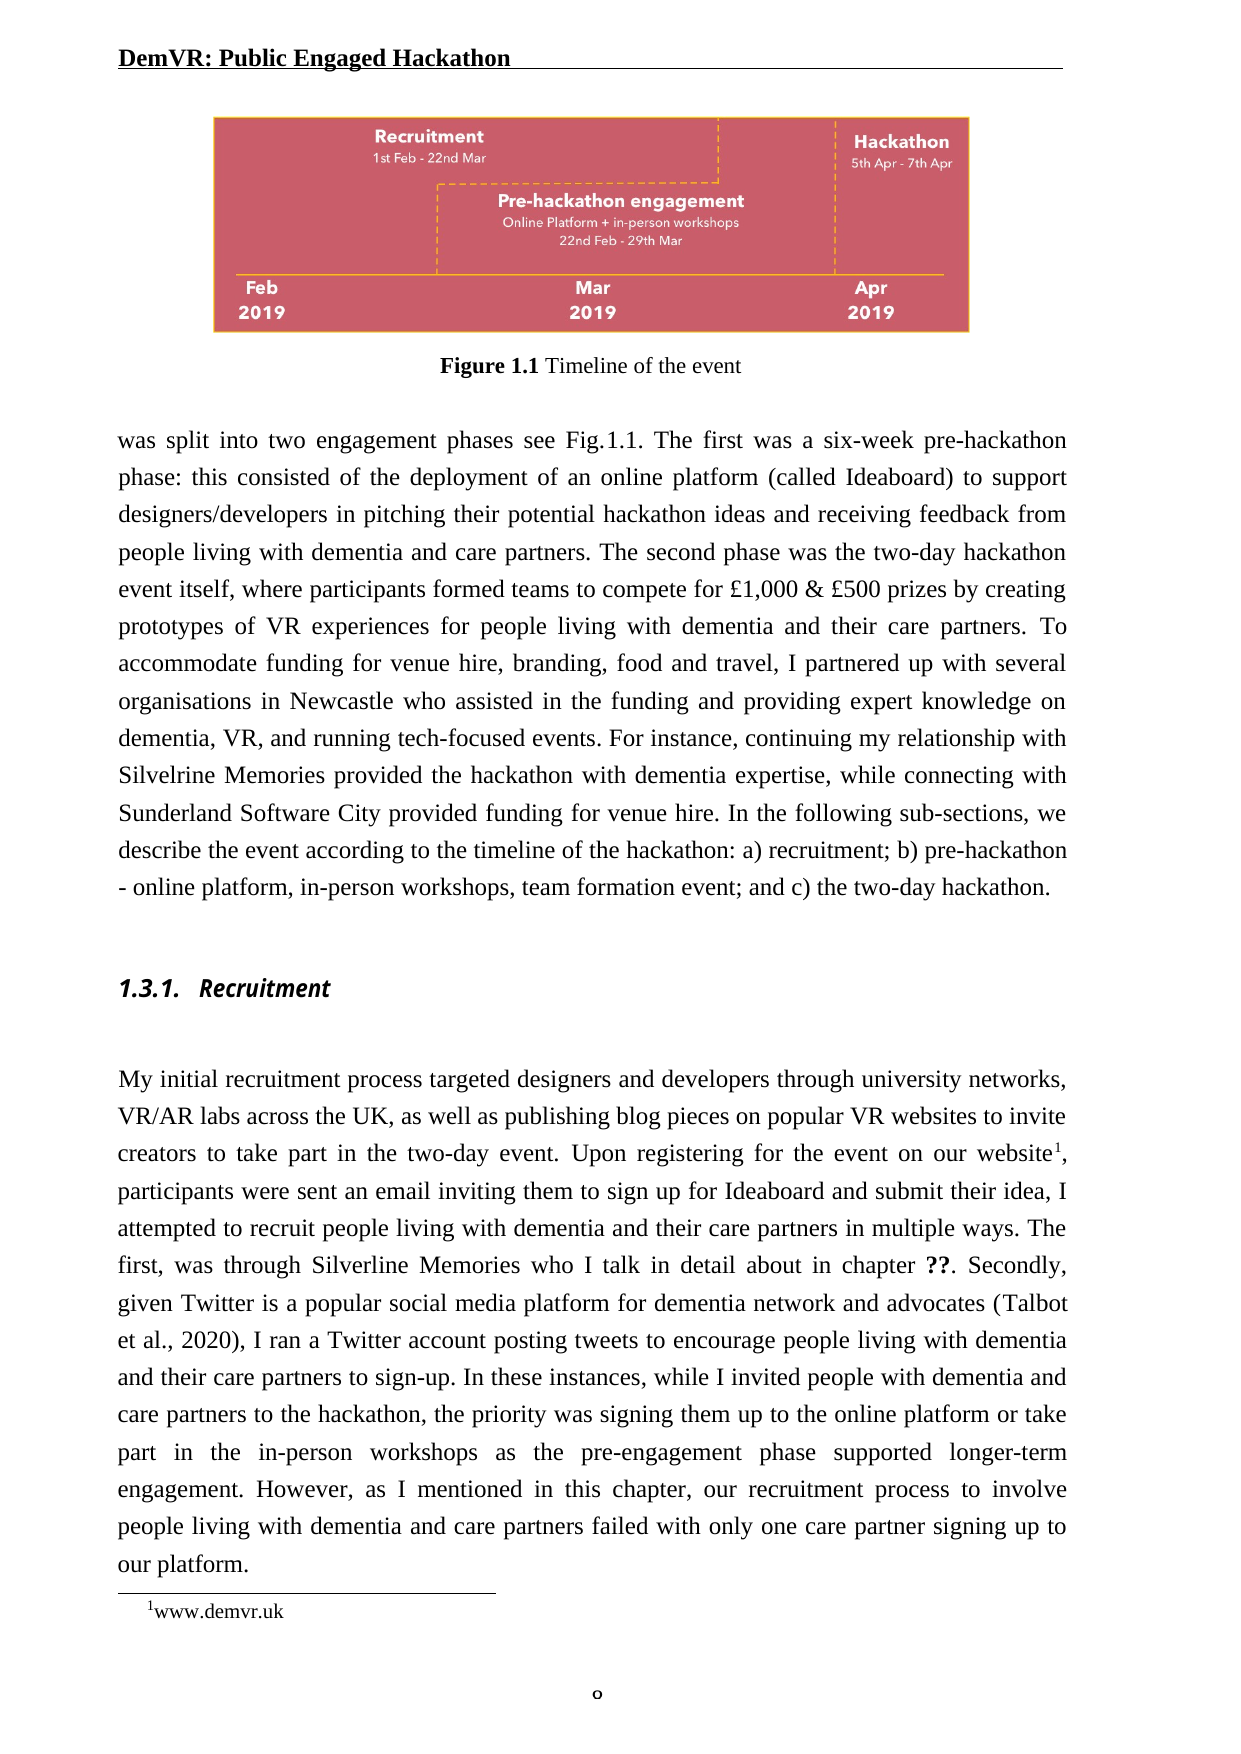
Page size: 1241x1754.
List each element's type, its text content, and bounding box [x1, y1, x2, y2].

text Figure 1.1 Timeline of the event [244, 352, 937, 378]
subtitle Recruitment [118, 971, 1138, 1005]
text 1www.demvr.uk [147, 1593, 1138, 1623]
picture [213, 116, 970, 333]
text was split into two engagement phases see Fig.1.1. The first was a six-week pre-hackathon phase: this consisted of the deployment of an online platform (called Ideaboard) to support designers/developers in pitching their potential hackathon ideas and receiving feedback from people living with dementia and care partners. The second phase was the two-day hackathon event itself, where participants formed teams to compete for £1,000 & £500 prizes by creating prototypes of VR experiences for people living with dementia and their care partners. To accommodate funding for venue hire, branding, food and travel, I partnered up with several organisations in Newcastle who assisted in the funding and providing expert knowledge on dementia, VR, and running tech-focused events. For instance, continuing my relationship with Silvelrine Memories provided the hackathon with dementia expertise, while connecting with Sunderland Software City provided funding for venue hire. In the following sub-sections, we describe the event according to the timeline of the hackathon: a) recruitment; b) pre-hackathon - online platform, in-person workshops, team formation event; and c) the two-day hackathon. [117, 425, 1067, 901]
text My initial recruitment process targeted designers and developers through university networks, VR/AR labs across the UK, as well as publishing blog pieces on popular VR websites to invite creators to take part in the two-day event. Upon registering for the event on our website1, participants were sent an email inviting them to sign up for Ideaboard and submit their idea, I attempted to recruit people living with dementia and their care partners in multiple ways. The first, was through Silverline Memories who I talk in detail about in chapter ??. Secondly, given Twitter is a popular social media platform for dementia network and advocates (Talbot et al., 2020), I ran a Twitter account posting tweets to encourage people living with dementia and their care partners to sign-up. In these instances, while I invited people with dementia and care partners to the hackathon, the priority was signing them up to the online platform or take part in the in-person workshops as the pre-engagement phase supported longer-term engagement. However, as I mentioned in this chapter, our recruitment process to involve people living with dementia and care partners failed with only one care partner signing up to our platform. [117, 1064, 1068, 1577]
subtitle DemVR: Public Engaged Hackathon [118, 43, 1138, 71]
